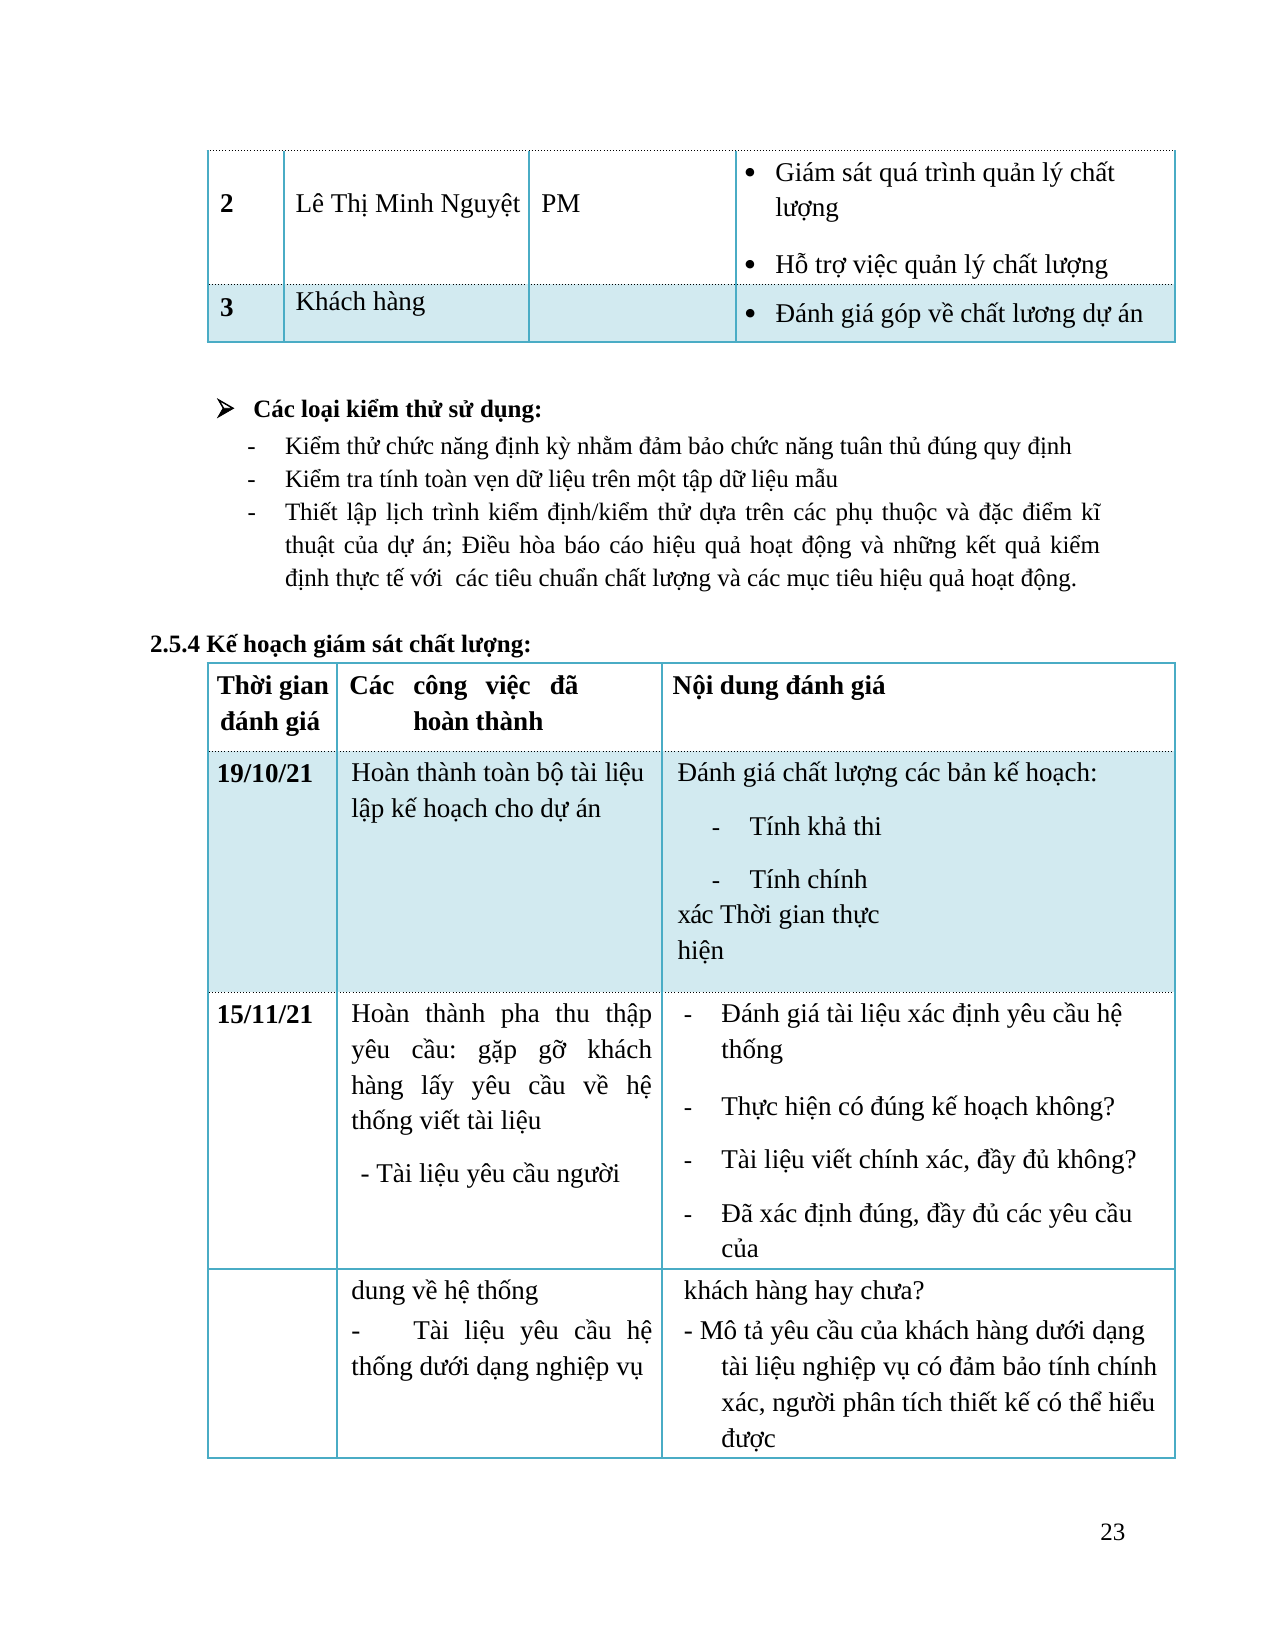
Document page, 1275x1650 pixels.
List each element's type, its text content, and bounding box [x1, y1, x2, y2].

table_cell Hoàn thành toàn bộ tài liệu lập kế hoạch cho dự án [338, 751, 661, 992]
table_cell Đánh giá góp về chất lương dự án [737, 284, 1174, 341]
list 2.5.4 Kế hoạch giám sát chất lượng: [150, 629, 1125, 658]
table_cell khách hàng hay chưa? - Mô tả yêu cầu của khách hàng dưới dạng tài liệu nghiệp vụ có đảm bảo tính chính xác, người phân tích thiết kế có thể hiểu được [663, 1270, 1174, 1457]
list Thiết lập lịch trình kiểm định/kiểm thử dựa trên các phụ thuộc và đặc điểm kĩ thuật của dự án; Điều hòa báo cáo hiệu quả hoạt động và những kết quả kiểm định thực tế với các tiêu chuẩn chất lượng và các mục tiêu hiệu quả hoạt động. [247, 497, 1101, 592]
table_cell PM [530, 150, 735, 284]
list Kiểm tra tính toàn vẹn dữ liệu trên một tập dữ liệu mẫu [247, 464, 1125, 493]
table_cell Lê Thị Minh Nguyệt [285, 150, 528, 284]
table_header Các công việc đã hoàn thành [338, 664, 661, 751]
list Các loại kiểm thử sử dụng: [216, 394, 1125, 423]
table_cell 15/11/21 [209, 992, 336, 1267]
table_cell Khách hàng [285, 284, 528, 341]
table_cell 2 [209, 150, 283, 284]
table_cell Đánh giá tài liệu xác định yêu cầu hệ thống Thực hiện có đúng kế hoạch không? Tài liệu viết chính xác, đầy đủ không? Đã xác định đúng, đầy đủ các yêu cầu của [663, 992, 1174, 1267]
table_header Nội dung đánh giá [663, 664, 1174, 751]
table_cell dung về hệ thống - Tài liệu yêu cầu hệ thống dưới dạng nghiệp vụ [338, 1270, 661, 1457]
table_header Thời gian đánh giá [209, 664, 336, 751]
table_cell 3 [209, 284, 283, 341]
list Kiểm thử chức năng định kỳ nhằm đảm bảo chức năng tuân thủ đúng quy định [247, 431, 1125, 459]
table_cell Đánh giá chất lượng các bản kế hoạch: Tính khả thi Tính chính xác Thời gian thực hiện [663, 751, 1174, 992]
table_cell [209, 1270, 336, 1457]
table_cell [530, 284, 735, 341]
table_cell Giám sát quá trình quản lý chất lượng Hỗ trợ việc quản lý chất lượng [736, 150, 1174, 284]
table_cell 19/10/21 [209, 751, 336, 992]
table_cell Hoàn thành pha thu thập yêu cầu: gặp gỡ khách hàng lấy yêu cầu về hệ thống viết tài liệu - Tài liệu yêu cầu người [338, 992, 661, 1267]
